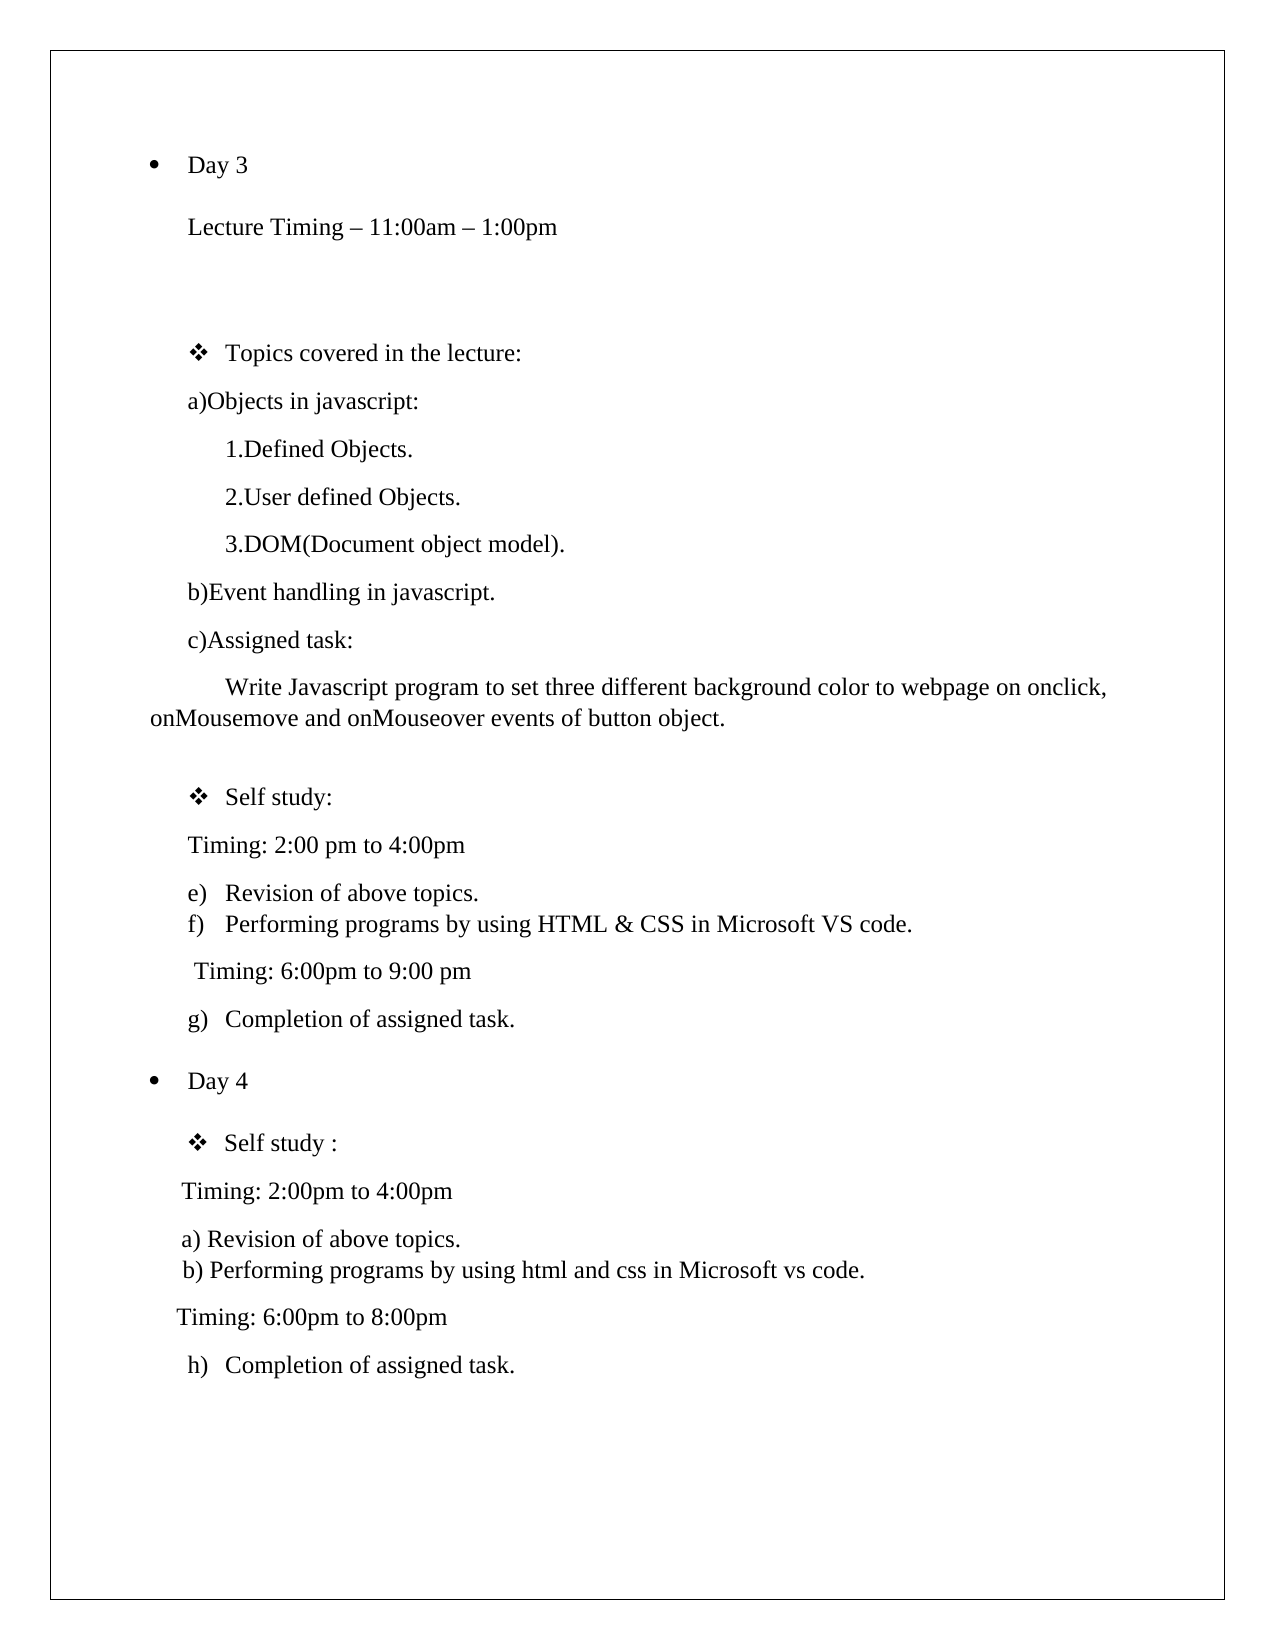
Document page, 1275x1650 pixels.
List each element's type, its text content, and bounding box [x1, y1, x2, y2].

text 2.User defined Objects. [187, 482, 1125, 510]
text Timing: 6:00pm to 8:00pm [176, 1302, 1125, 1331]
text c)Assigned task: [150, 625, 1125, 653]
list Self study : [186, 1128, 1125, 1157]
list Topics covered in the lecture: [187, 338, 1125, 367]
text Write Javascript program to set three different background color to webpage on onclick, onMousemove and onMouseover events of button object. [150, 672, 1125, 732]
list Self study: [187, 782, 1125, 811]
list Completion of assigned task. [187, 1004, 1125, 1033]
text Timing: 2:00 pm to 4:00pm [150, 830, 1125, 859]
text 1.Defined Objects. [187, 434, 1125, 463]
text Timing: 2:00pm to 4:00pm [150, 1176, 1125, 1205]
text Timing: 6:00pm to 9:00 pm [150, 956, 1125, 985]
list Lecture Timing – 11:00am – 1:00pm [187, 212, 1125, 241]
text a)Objects in javascript: [187, 386, 1125, 415]
list Performing programs by using HTML & CSS in Microsoft VS code. [187, 909, 1125, 937]
list b) Performing programs by using html and css in Microsoft vs code. [176, 1255, 1125, 1283]
text 3.DOM(Document object model). [187, 529, 1125, 558]
text b)Event handling in javascript. [187, 577, 1125, 606]
list Completion of assigned task. [187, 1350, 1125, 1379]
list Revision of above topics. [187, 878, 1125, 906]
list a) Revision of above topics. [150, 1224, 1125, 1252]
list Day 4 [150, 1066, 1125, 1095]
list Day 3 [150, 150, 1125, 179]
